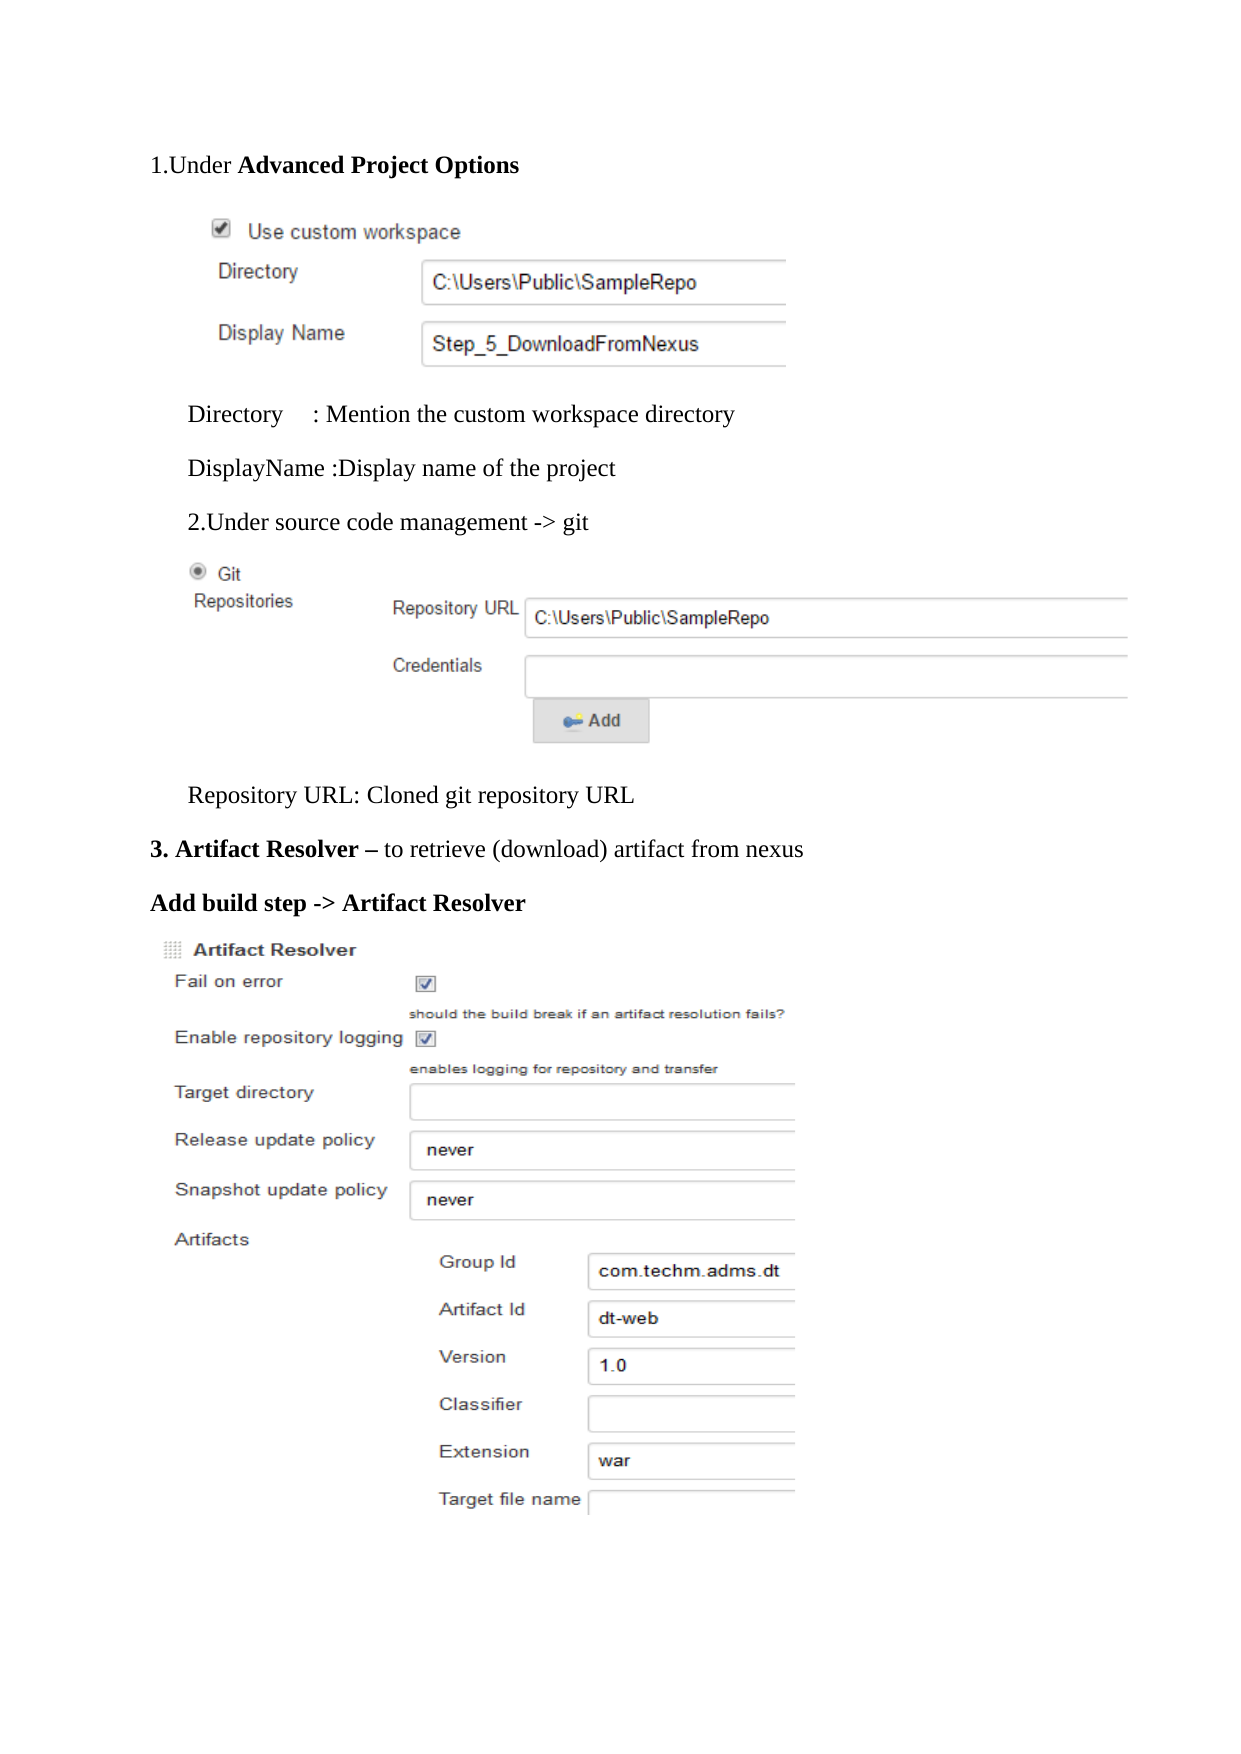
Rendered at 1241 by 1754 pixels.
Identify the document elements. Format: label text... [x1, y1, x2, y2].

text DisplayName :Display name of the project [150, 453, 1090, 482]
picture [150, 941, 796, 1515]
picture [187, 560, 1128, 756]
text 2.Under source code management -> git [187, 507, 1090, 536]
text Directory : Mention the custom workspace directory [150, 399, 1090, 428]
picture [187, 203, 786, 375]
text 3. Artifact Resolver – to retrieve (download) artifact from nexus [150, 834, 1090, 863]
text Repository URL: Cloned git repository URL [187, 780, 1090, 809]
text Add build step -> Artifact Resolver [150, 888, 1090, 917]
text 1.Under Advanced Project Options [150, 150, 1090, 179]
